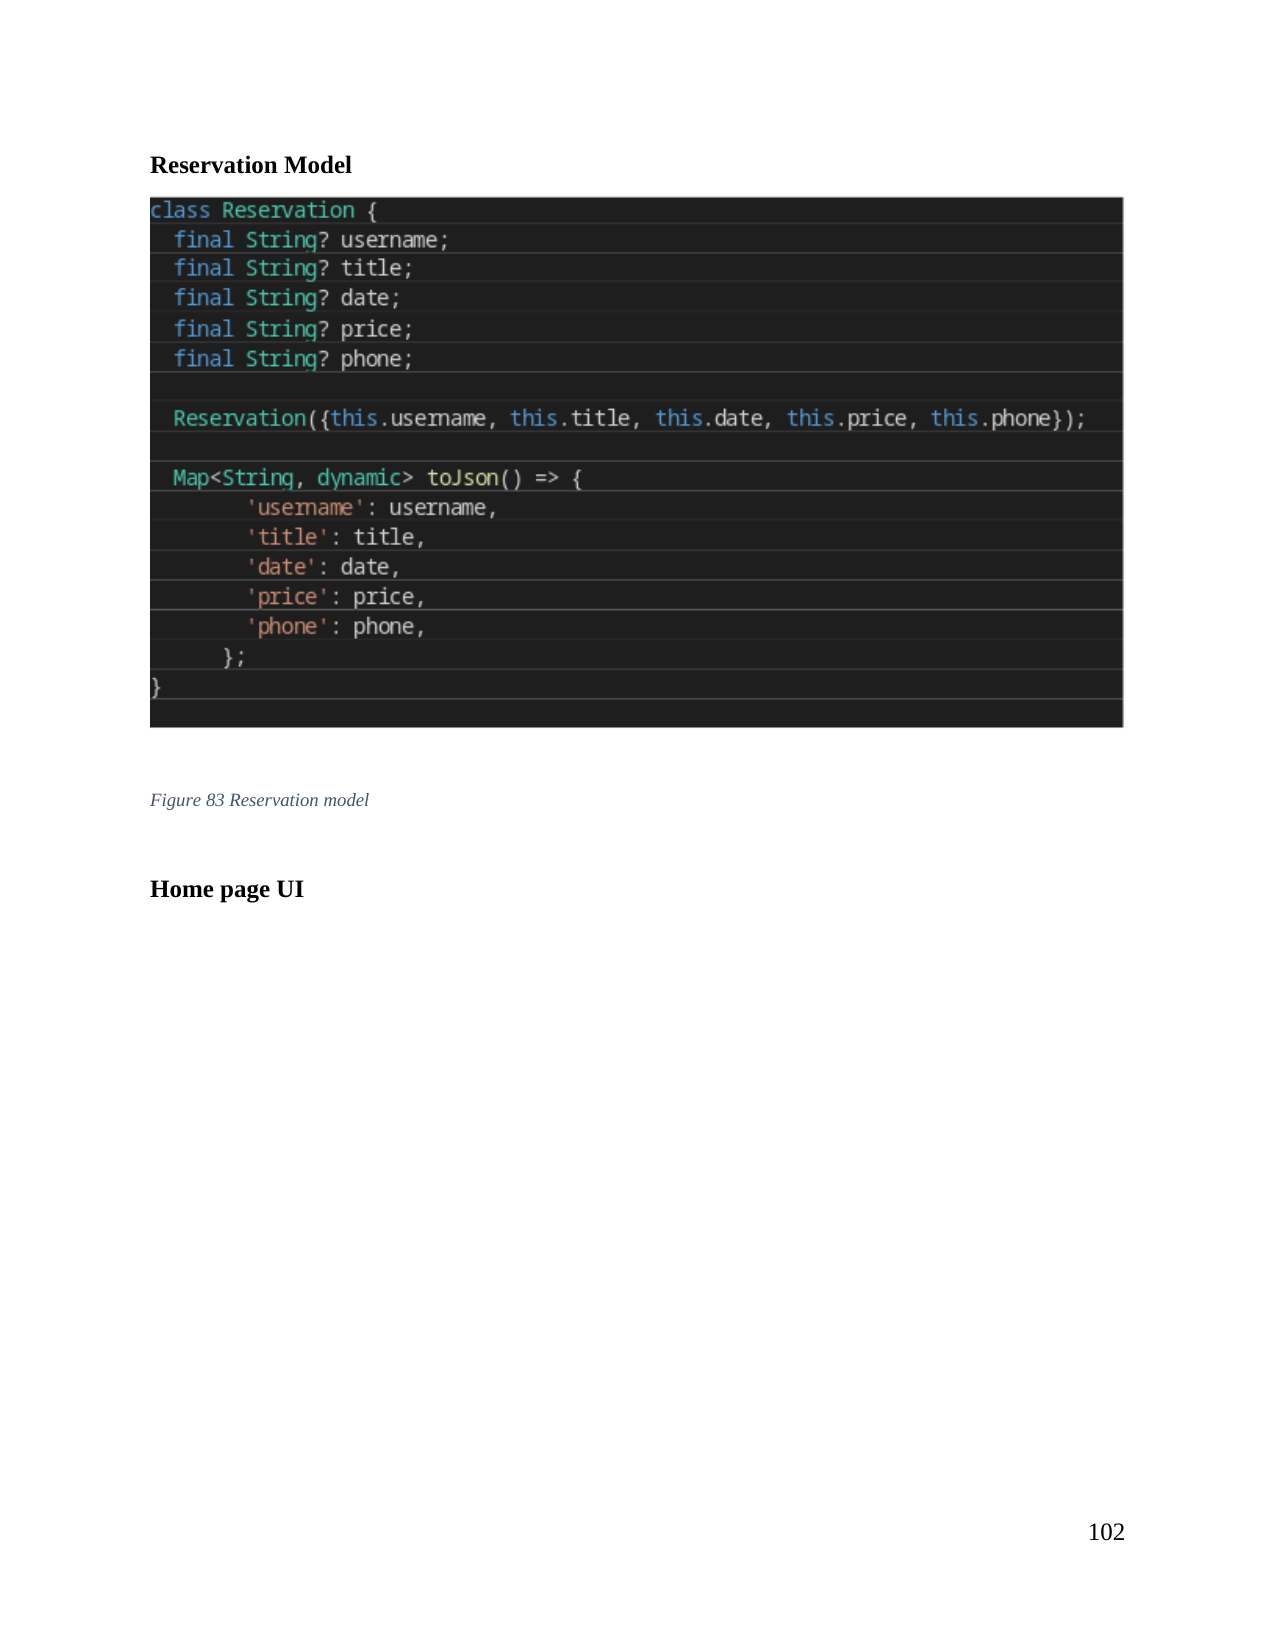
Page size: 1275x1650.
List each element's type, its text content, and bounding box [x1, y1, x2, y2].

text Home page UI [150, 874, 1125, 903]
text Reservation Model [150, 150, 1125, 179]
